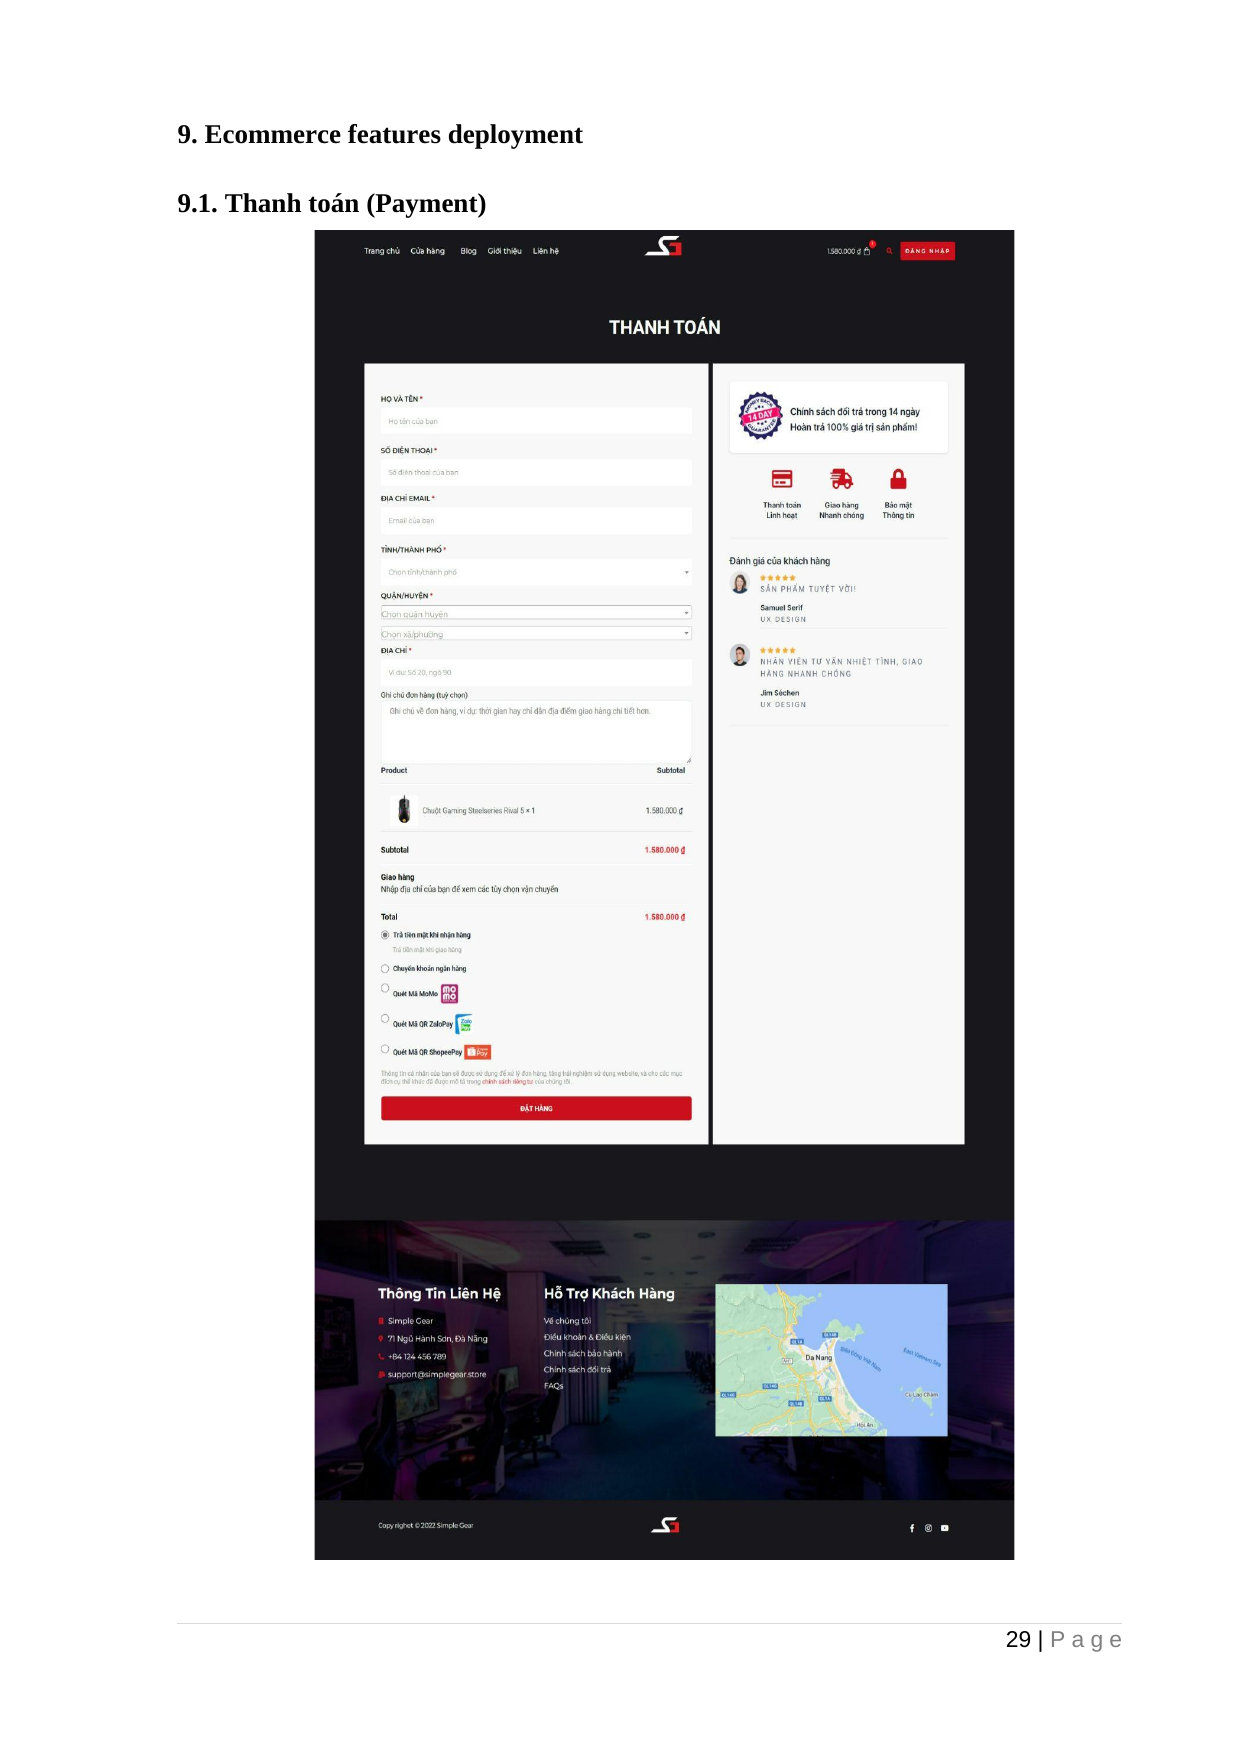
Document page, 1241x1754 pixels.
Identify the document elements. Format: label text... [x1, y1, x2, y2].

subtitle 9. Ecommerce features deployment [177, 118, 1122, 149]
picture [314, 230, 1015, 1560]
subtitle 9.1. Thanh toán (Payment) [177, 187, 1122, 218]
